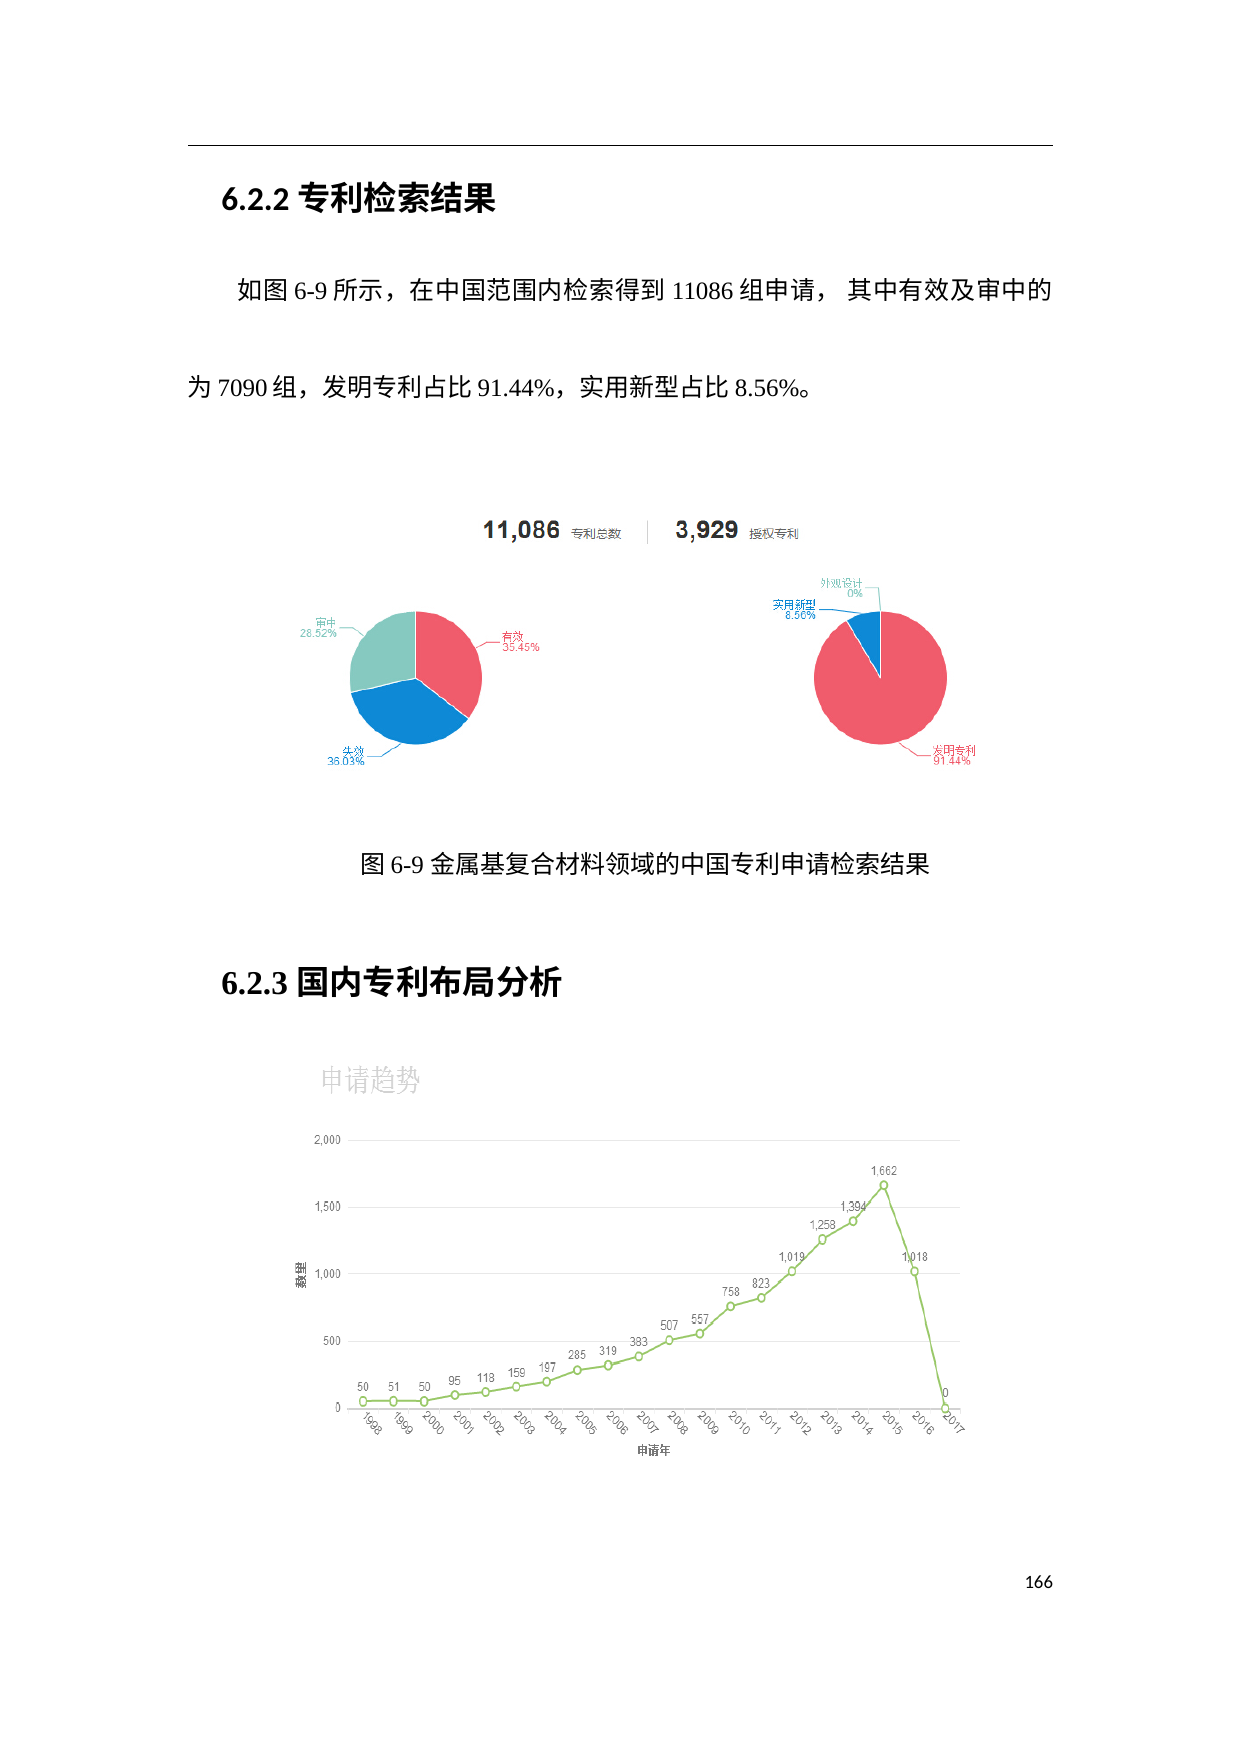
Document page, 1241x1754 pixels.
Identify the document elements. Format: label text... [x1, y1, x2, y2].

text 如图6-9所示，在中国范围内检索得到11086组申请， 其中有效及审中的为7090组，发明专利占比91.44%，实用新型占比8.56%。 [187, 256, 1053, 418]
text 图6-9 金属基复合材料领域的中国专利申请检索结果 [187, 830, 1053, 895]
subtitle 6.2.3 国内专利布局分析 [187, 948, 1053, 1013]
picture [284, 1042, 1007, 1524]
picture [271, 470, 1013, 796]
subtitle 6.2.2 专利检索结果 [187, 164, 1053, 229]
